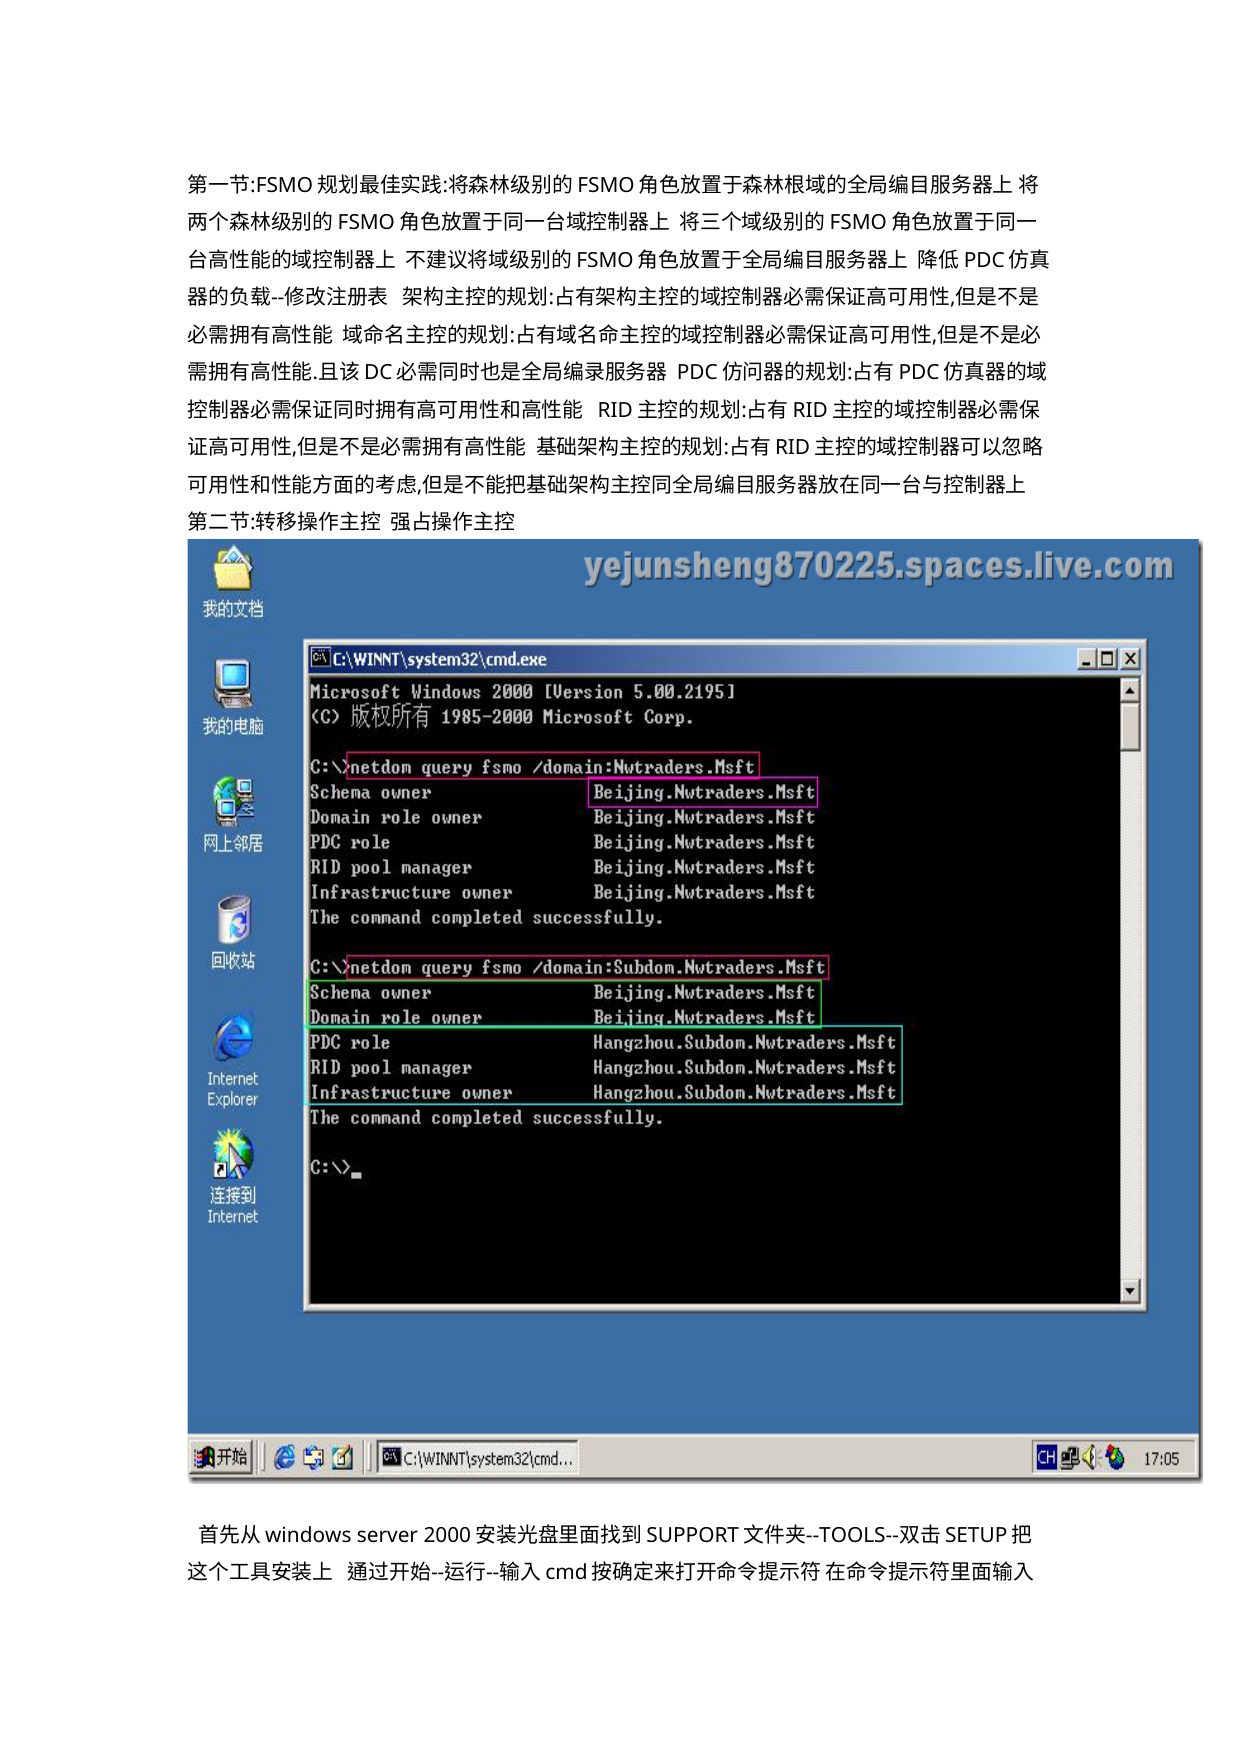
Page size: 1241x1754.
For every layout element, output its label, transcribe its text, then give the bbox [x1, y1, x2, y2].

text 第二节:转移操作主控 强占操作主控 [187, 502, 1053, 539]
picture [187, 539, 1204, 1484]
text 第一节:FSMO规划最佳实践:将森林级别的FSMO角色放置于森林根域的全局编目服务器上 将两个森林级别的FSMO角色放置于同一台域控制器上 将三个域级别的FSMO角色放置于同一台高性能的域控制器上 不建议将域级别的FSMO角色放置于全局编目服务器上 降低PDC仿真器的负载--修改注册表 架构主控的规划:占有架构主控的域控制器必需保证高可用性,但是不是必需拥有高性能 域命名主控的规划:占有域名命主控的域控制器必需保证高可用性,但是不是必需拥有高性能.且该DC必需同时也是全局编录服务器 PDC仿问器的规划:占有PDC仿真器的域控制器必需保证同时拥有高可用性和高性能 RID主控的规划:占有RID主控的域控制器必需保证高可用性,但是不是必需拥有高性能 基础架构主控的规划:占有RID主控的域控制器可以忽略可用性和性能方面的考虑,但是不能把基础架构主控同全局编目服务器放在同一台与控制器上 [187, 164, 1053, 502]
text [187, 1514, 1053, 1589]
